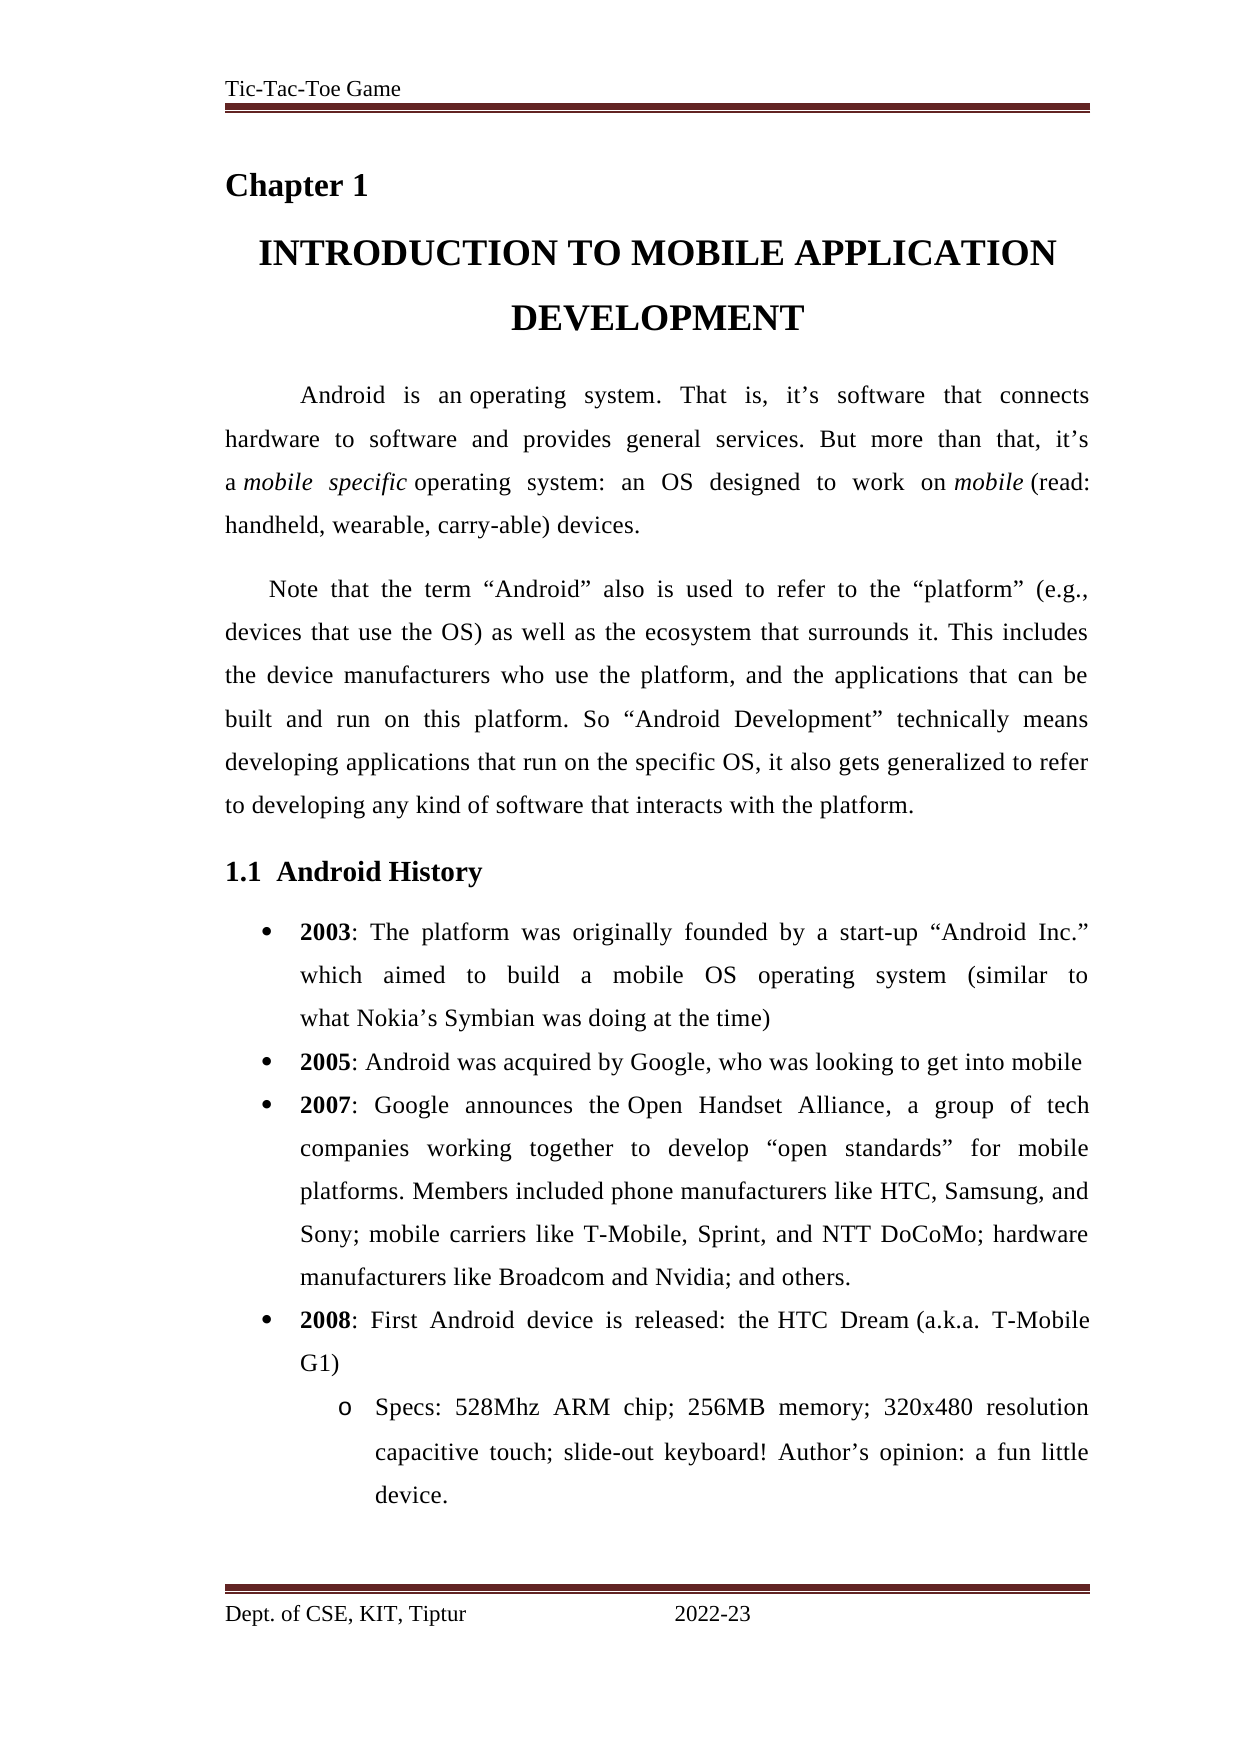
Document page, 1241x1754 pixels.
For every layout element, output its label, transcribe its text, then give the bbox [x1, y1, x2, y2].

list Android History [225, 854, 1090, 888]
text Note that the term “Android” also is used to refer to the “platform” (e.g., devices that use the OS) as well as the ecosystem that surrounds it. This includes the device manufacturers who use the platform, and the applications that can be built and run on this platform. So “Android Development” technically means developing applications that run on the specific OS, it also gets generalized to refer to developing any kind of software that interacts with the platform. [225, 574, 1090, 819]
list 2007: Google announces the Open Handset Alliance, a group of tech companies working together to develop “open standards” for mobile platforms. Members included phone manufacturers like HTC, Samsung, and Sony; mobile carriers like T-Mobile, Sprint, and NTT DoCoMo; hardware manufacturers like Broadcom and Nvidia; and others. [262, 1090, 1090, 1291]
list 2008: First Android device is released: the HTC Dream (a.k.a. T-Mobile G1) [262, 1305, 1090, 1377]
text Android is an operating system. That is, it’s software that connects hardware to software and provides general services. But more than that, it’s a mobile specific operating system: an OS designed to work on mobile (read: handheld, wearable, carry-able) devices. [225, 381, 1090, 539]
text Chapter 1 [225, 166, 1090, 204]
text INTRODUCTION TO MOBILE APPLICATION DEVELOPMENT [225, 230, 1090, 338]
list 2003: The platform was originally founded by a start-up “Android Inc.” which aimed to build a mobile OS operating system (similar to what Nokia’s Symbian was doing at the time) [262, 917, 1090, 1032]
list Specs: 528Mhz ARM chip; 256MB memory; 320x480 resolution capacitive touch; slide-out keyboard! Author’s opinion: a fun little device. [337, 1392, 1090, 1509]
list 2005: Android was acquired by Google, who was looking to get into mobile [262, 1047, 1090, 1075]
